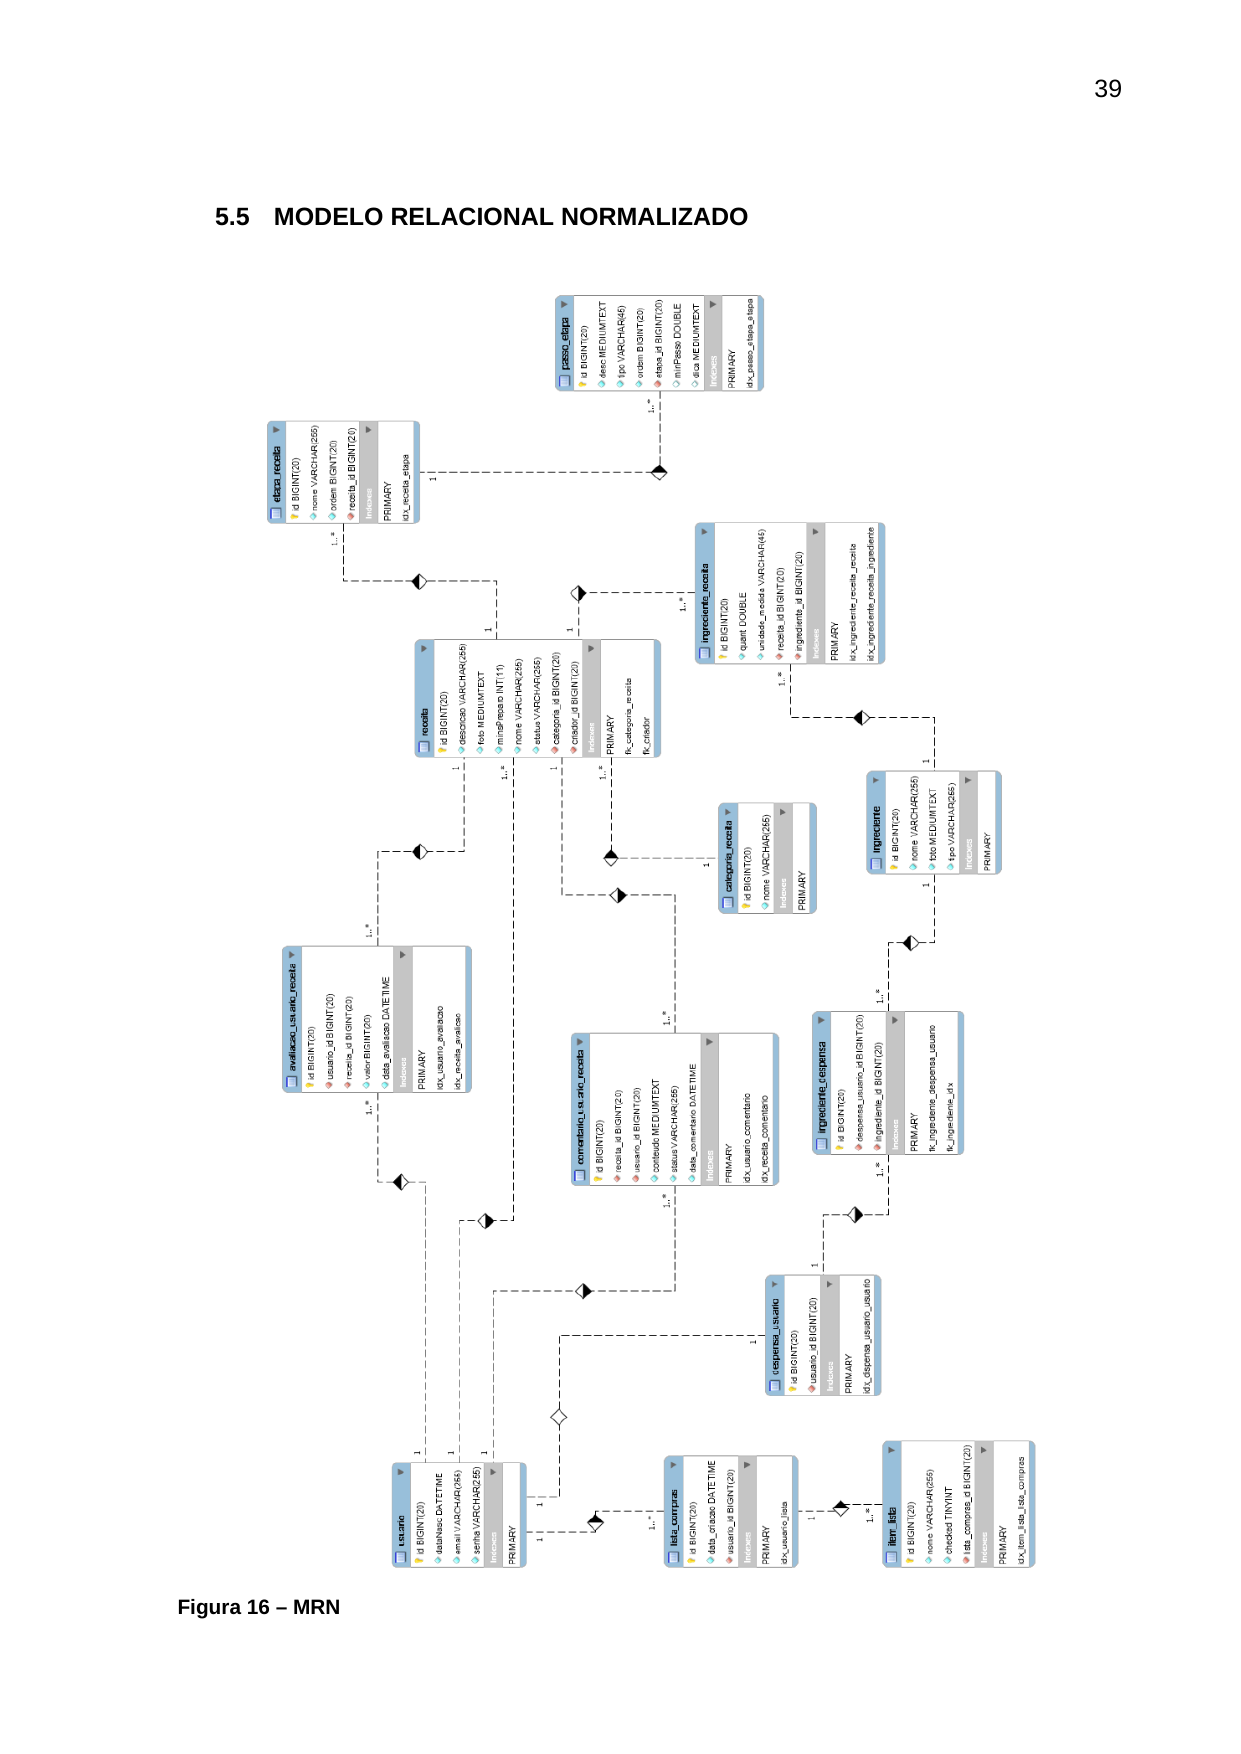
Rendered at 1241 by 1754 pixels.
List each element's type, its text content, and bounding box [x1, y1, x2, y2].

subtitle MODELO RELACIONAL NORMALIZADO [215, 202, 1122, 231]
text Figura – MRN [177, 1595, 1122, 1619]
picture [259, 289, 1042, 1574]
